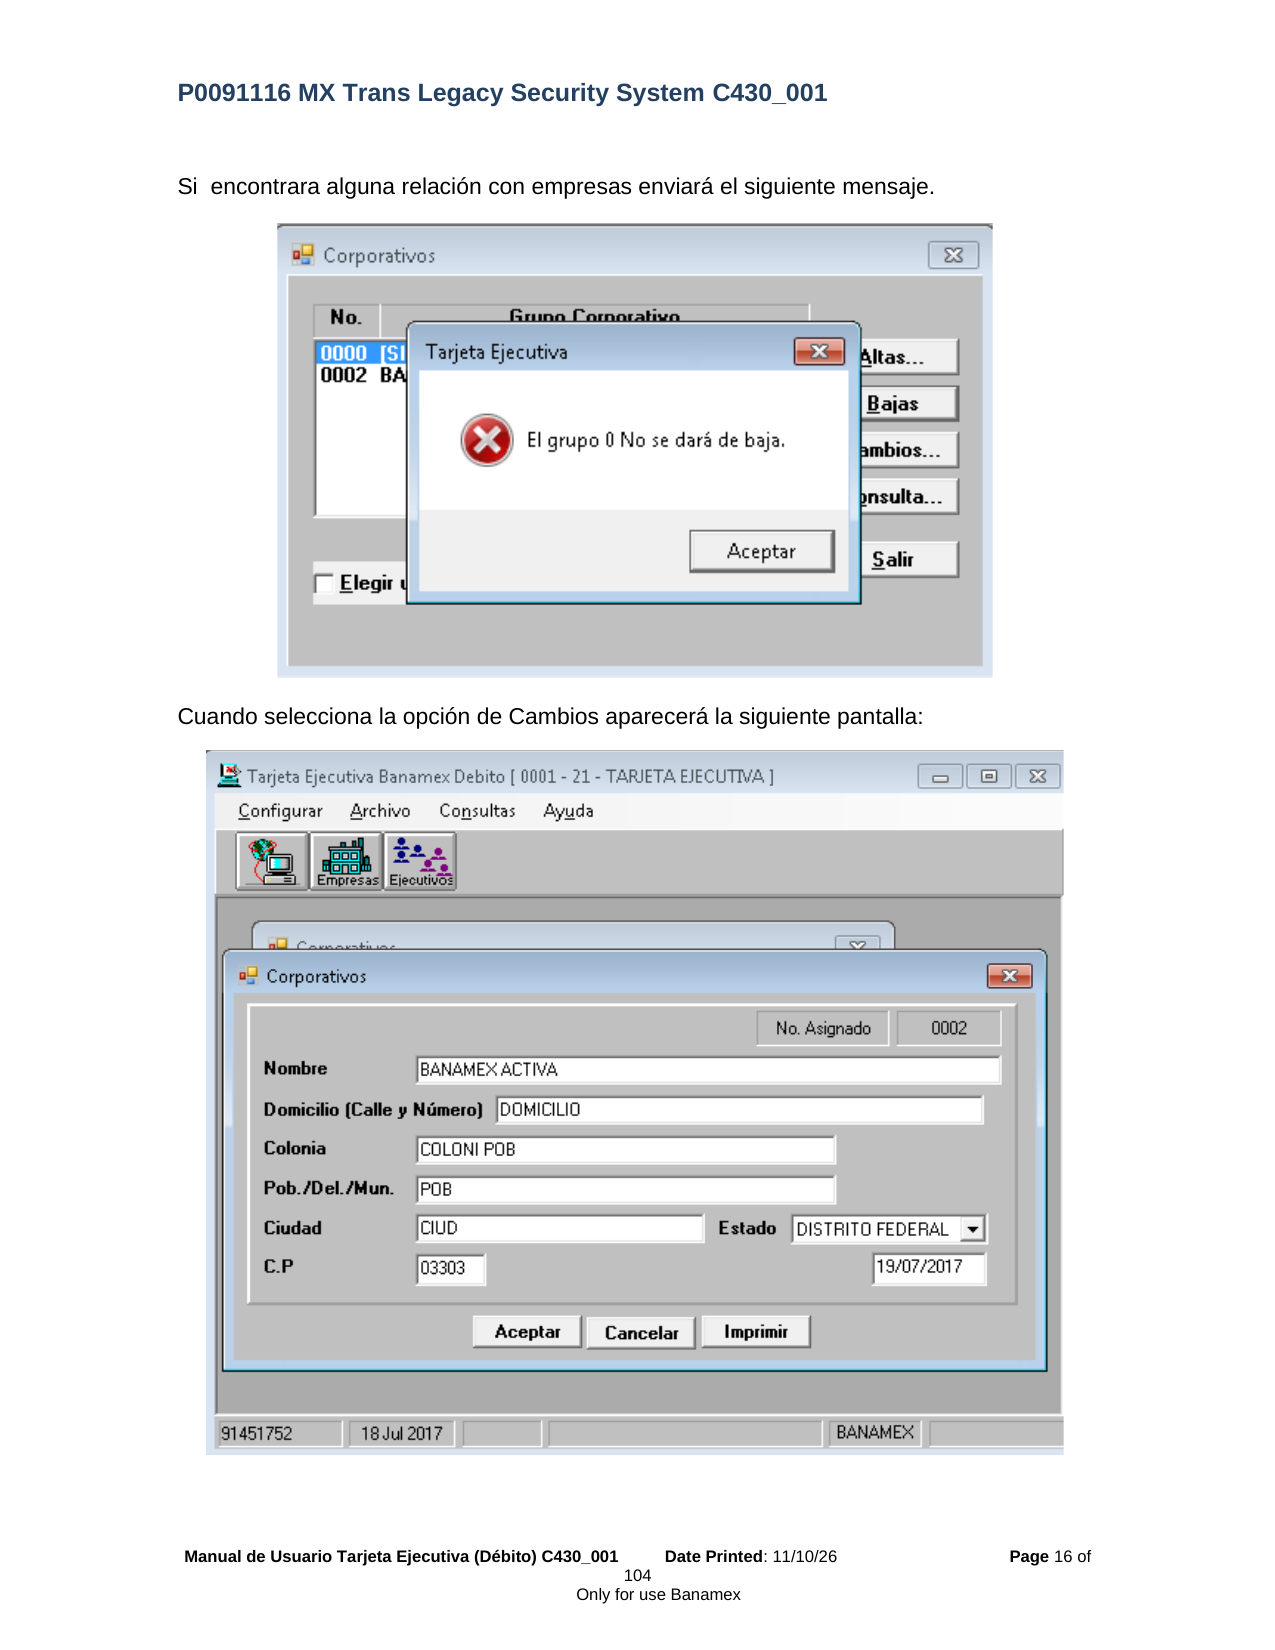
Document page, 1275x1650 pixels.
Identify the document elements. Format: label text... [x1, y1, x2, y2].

text Si encontrara alguna relación con empresas enviará el siguiente mensaje. [177, 173, 1093, 199]
picture [206, 750, 1064, 1455]
text Cuando selecciona la opción de Cambios aparecerá la siguiente pantalla: [177, 703, 1093, 729]
picture [277, 223, 993, 678]
